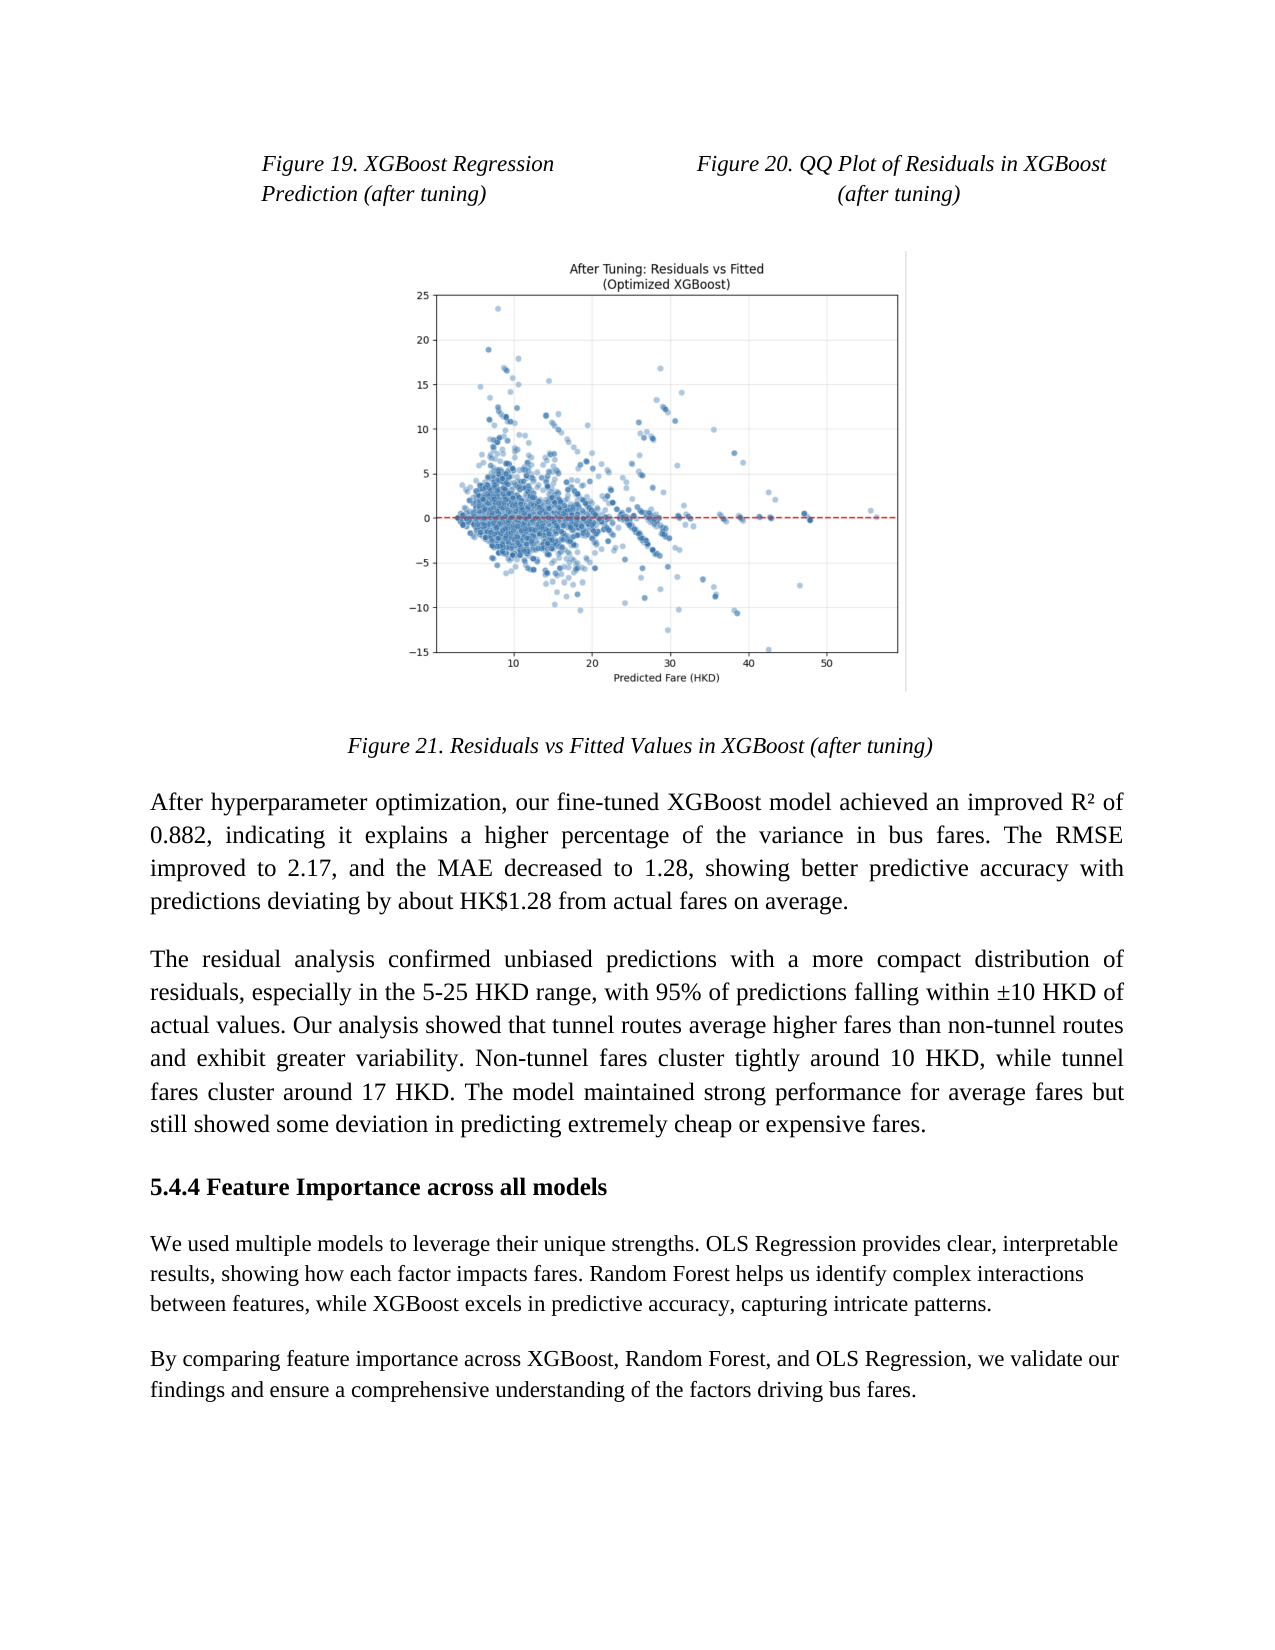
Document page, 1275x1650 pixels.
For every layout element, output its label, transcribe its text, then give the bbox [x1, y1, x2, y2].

text The residual analysis confirmed unbiased predictions with a more compact distribution of residuals, especially in the 5-25 HKD range, with 95% of predictions falling within ±10 HKD of actual values. Our analysis showed that tunnel routes average higher fares than non-tunnel routes and exhibit greater variability. Non-tunnel fares cluster tightly around 10 HKD, while tunnel fares cluster around 17 HKD. The model maintained strong performance for average fares but still showed some deviation in predicting extremely cheap or expensive fares. [150, 944, 1125, 1138]
text Figure 19. XGBoost Regression Prediction (after tuning) [150, 150, 600, 207]
text Figure 21. Residuals vs Fitted Values in XGBoost (after tuning) [150, 732, 1125, 758]
subtitle 5.4.4 Feature Importance across all models [150, 1172, 1125, 1201]
text By comparing feature importance across XGBoost, Random Forest, and OLS Regression, we validate our findings and ensure a comprehensive understanding of the factors driving bus fares. [150, 1345, 1125, 1402]
text Figure 20. QQ Plot of Residuals in XGBoost (after tuning) [675, 150, 1125, 207]
text We used multiple models to leverage their unique strengths. OLS Regression provides clear, interpretable results, showing how each factor impacts fares. Random Forest helps us identify complex interactions between features, while XGBoost excels in predictive accuracy, capturing intricate patterns. [150, 1230, 1125, 1317]
picture [407, 251, 907, 692]
text After hyperparameter optimization, our fine-tuned XGBoost model achieved an improved R² of 0.882, indicating it explains a higher percentage of the variance in bus fares. The RMSE improved to 2.17, and the MAE decreased to 1.28, showing better predictive accuracy with predictions deviating by about HK$1.28 from actual fares on average. [150, 787, 1125, 915]
